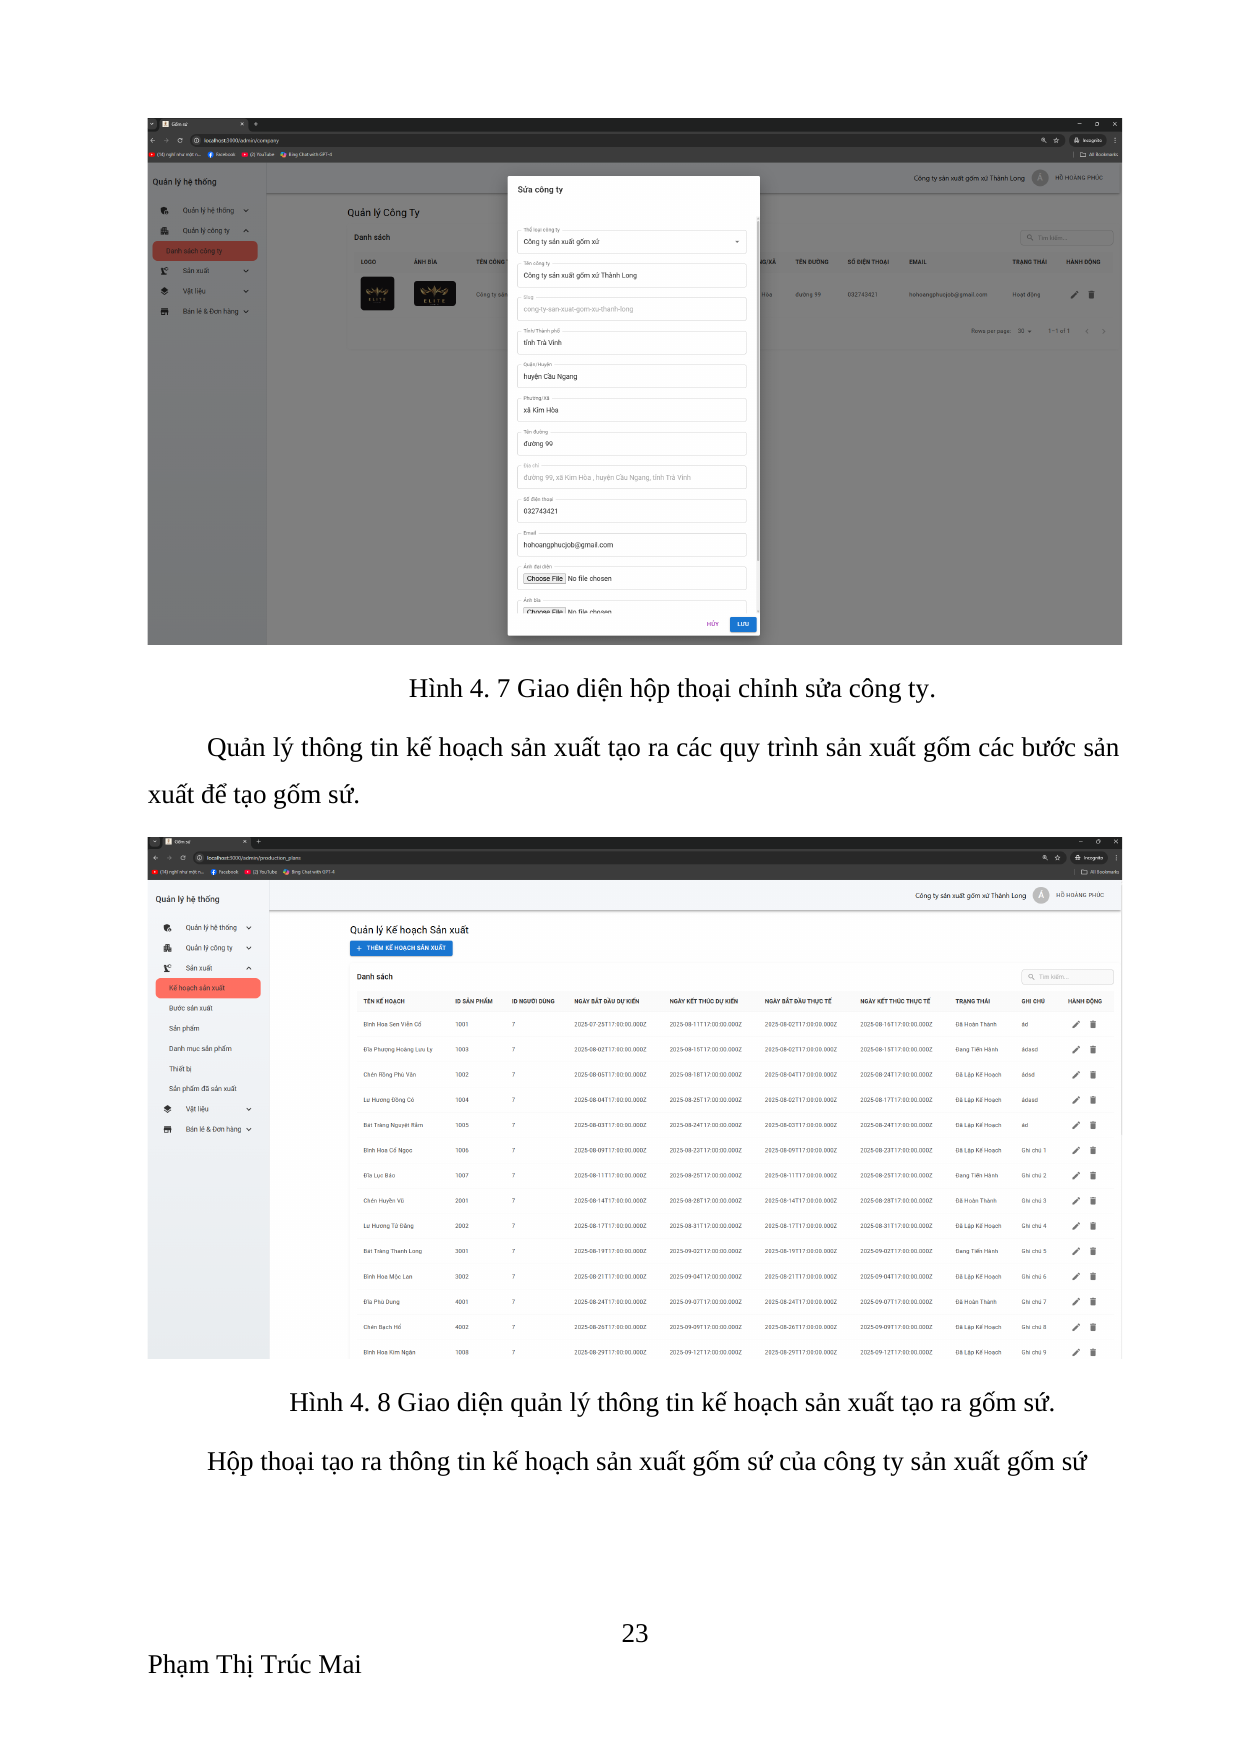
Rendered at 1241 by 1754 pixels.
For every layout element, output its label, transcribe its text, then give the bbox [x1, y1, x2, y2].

text Hình 4. 7 Giao diện hộp thoại chỉnh sửa công ty. [148, 672, 1122, 703]
text Hộp thoại tạo ra thông tin kế hoạch sản xuất gốm sứ của công ty sản xuất gốm sứ [148, 1446, 1122, 1477]
picture [147, 837, 1123, 1359]
text Quản lý thông tin kế hoạch sản xuất tạo ra các quy trình sản xuất gốm các bước sản xuất để tạo gốm sứ. [148, 731, 1122, 809]
picture [147, 118, 1123, 645]
text Hình 4. 8 Giao diện quản lý thông tin kế hoạch sản xuất tạo ra gốm sứ. [148, 1386, 1122, 1417]
